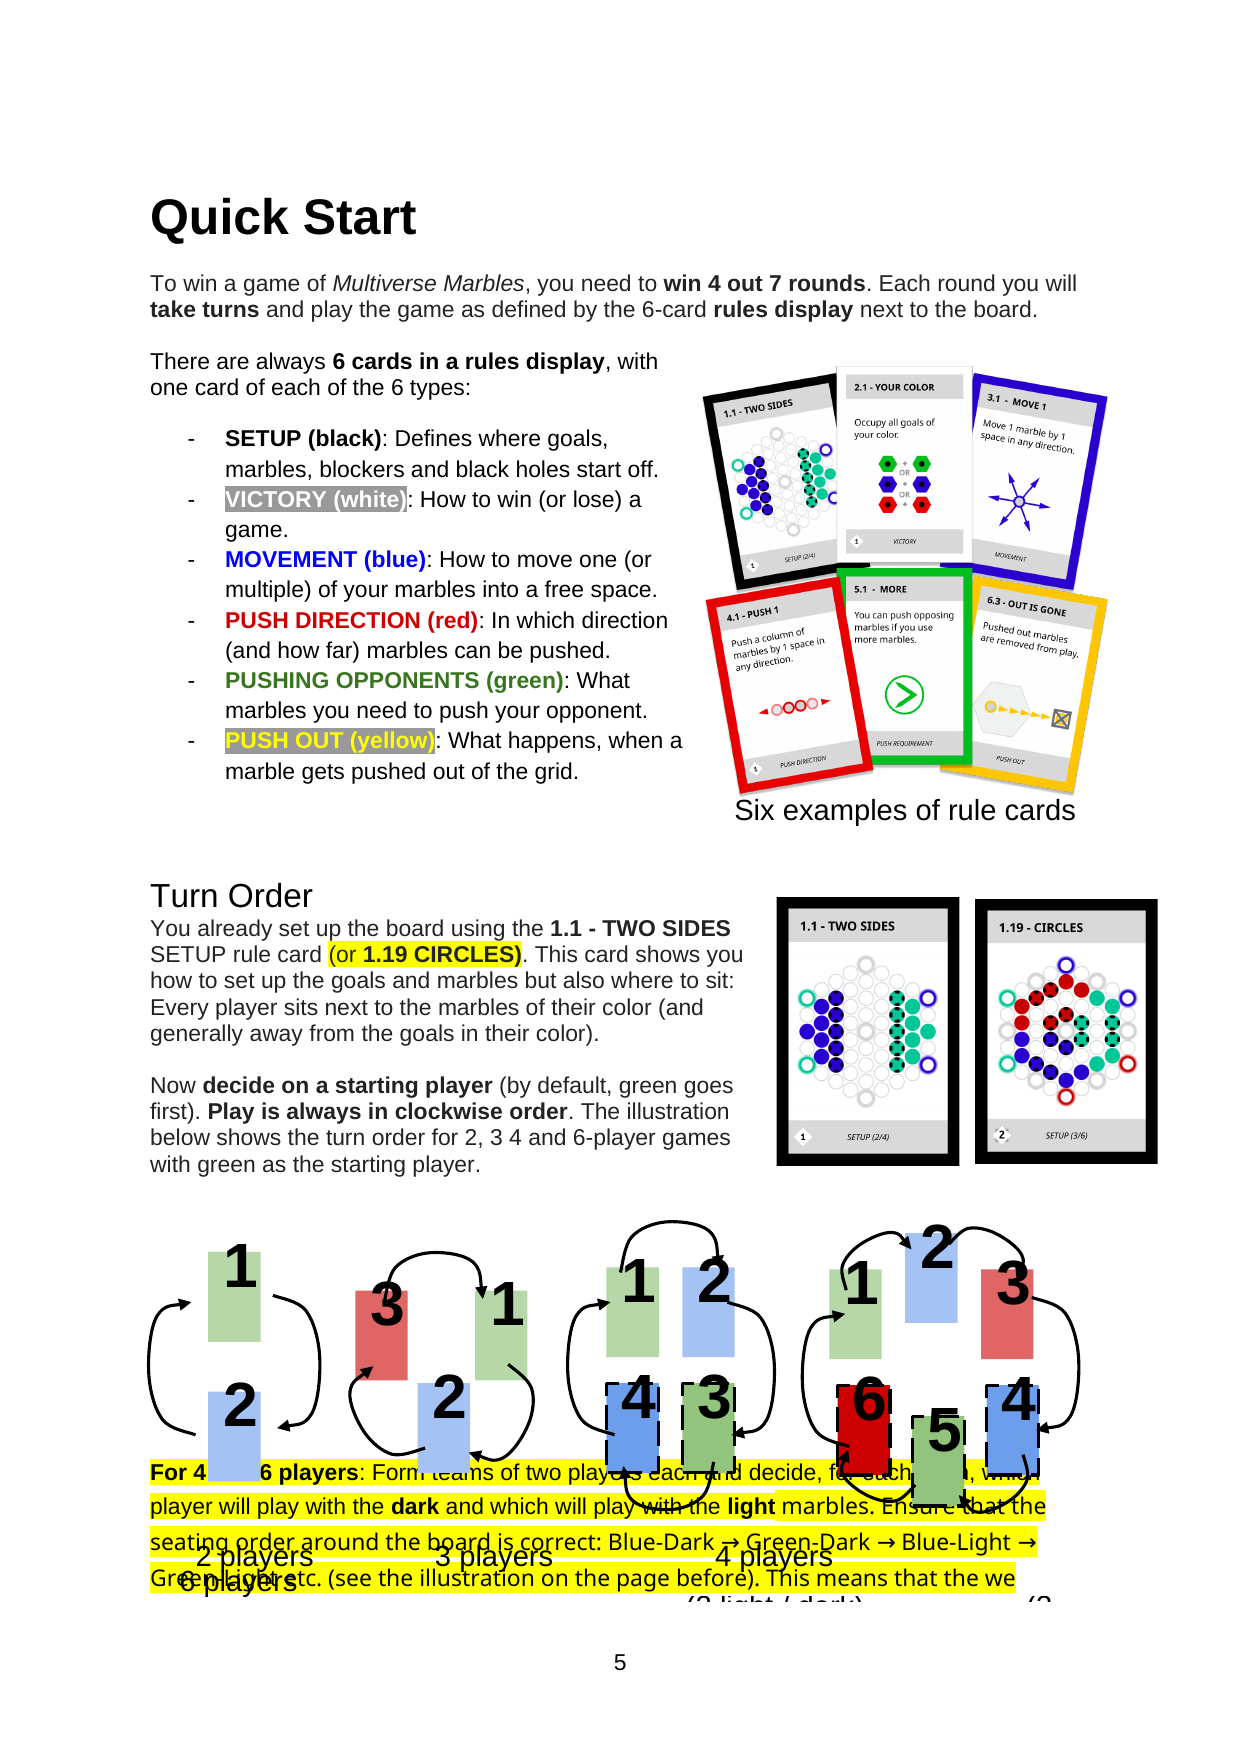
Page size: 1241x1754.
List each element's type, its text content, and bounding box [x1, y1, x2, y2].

picture [776, 897, 960, 1166]
picture [701, 366, 1109, 798]
picture [975, 899, 1158, 1164]
text Turn Order You already set up the board using the 1.1 - TWO SIDES SETUP rule card (or 1.19 CIRCLES). This card shows you how to set up the goals and marbles but also where to sit: Every player sits next to the marbles of their color (and generally away from the goals in their color). [150, 876, 1090, 1047]
subtitle Quick Start [150, 187, 1090, 245]
list PUSH OUT (yellow): What happens, when a marble gets pushed out of the grid. [187, 727, 701, 784]
list MOVEMENT (blue): How to move one (or multiple) of your marbles into a free space. [187, 546, 701, 603]
list VICTORY (white): How to win (or lose) a game. [187, 486, 701, 542]
list PUSHING OPPONENTS (green): What marbles you need to push your opponent. [187, 667, 701, 724]
text Now decide on a starting player (by default, green goes first). Play is always in clockwise order. The illustration below shows the turn order for 2, 3 4 and 6-player games with green as the starting player. [150, 1072, 1090, 1177]
list SETUP (black): Defines where goals, marbles, blockers and black holes start off. [187, 425, 701, 482]
text There are always 6 cards in a rules display, with one card of each of the 6 types: [150, 348, 1090, 400]
list PUSH DIRECTION (red): In which direction (and how far) marbles can be pushed. [187, 607, 701, 663]
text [150, 1459, 1090, 1593]
text To win a game of Multiverse Marbles, you need to win 4 out 7 rounds. Each round you will take turns and play the game as defined by the 6-card rules display next to the board. [150, 270, 1090, 323]
